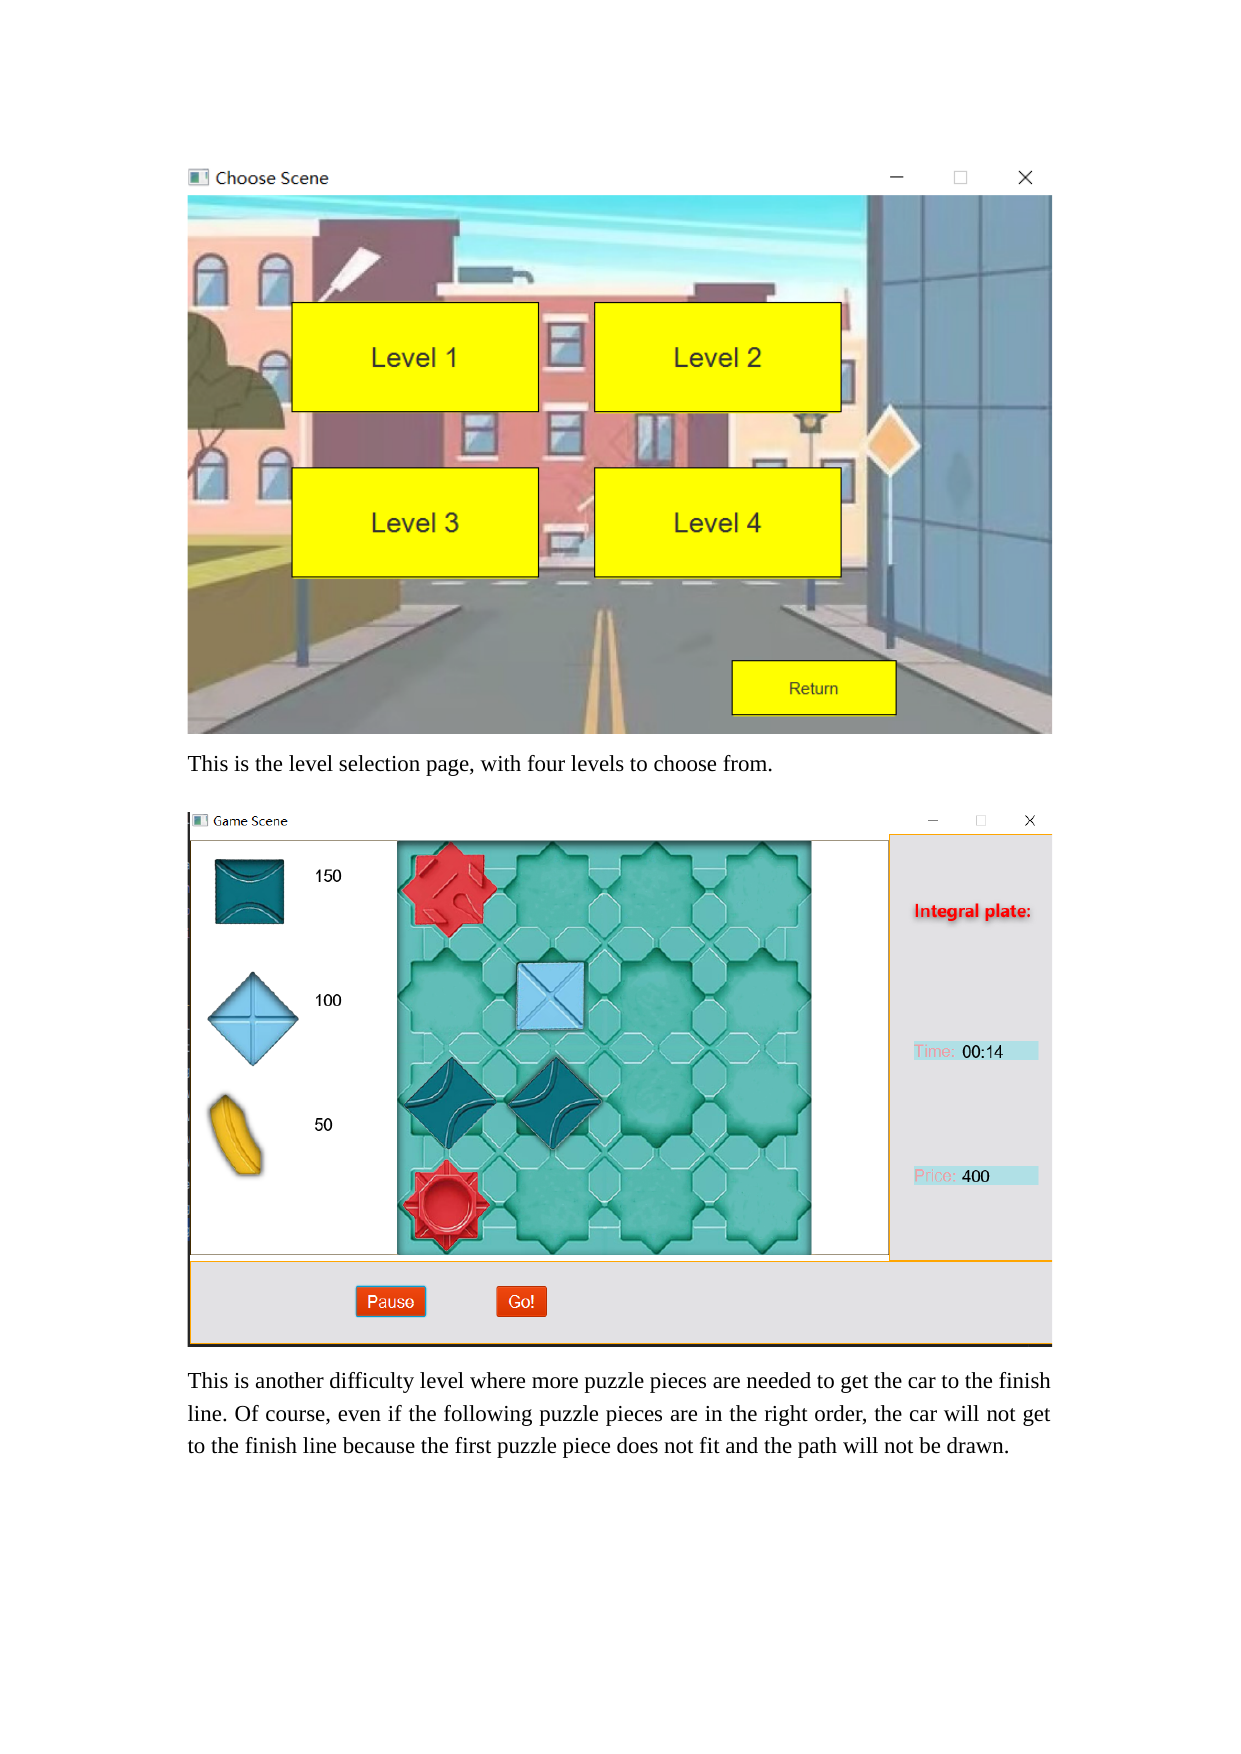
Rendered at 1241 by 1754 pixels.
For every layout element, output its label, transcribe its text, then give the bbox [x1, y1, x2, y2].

picture [187, 812, 1053, 1347]
text This is the level selection page, with four levels to choose from. [187, 747, 1053, 779]
text This is another difficulty level where more puzzle pieces are needed to get the car to the finish line. Of course, even if the following puzzle pieces are in the right order, the car will not get to the finish line because the first puzzle piece does not fit and the path will not be drawn. [187, 1364, 1053, 1462]
picture [187, 162, 1053, 734]
